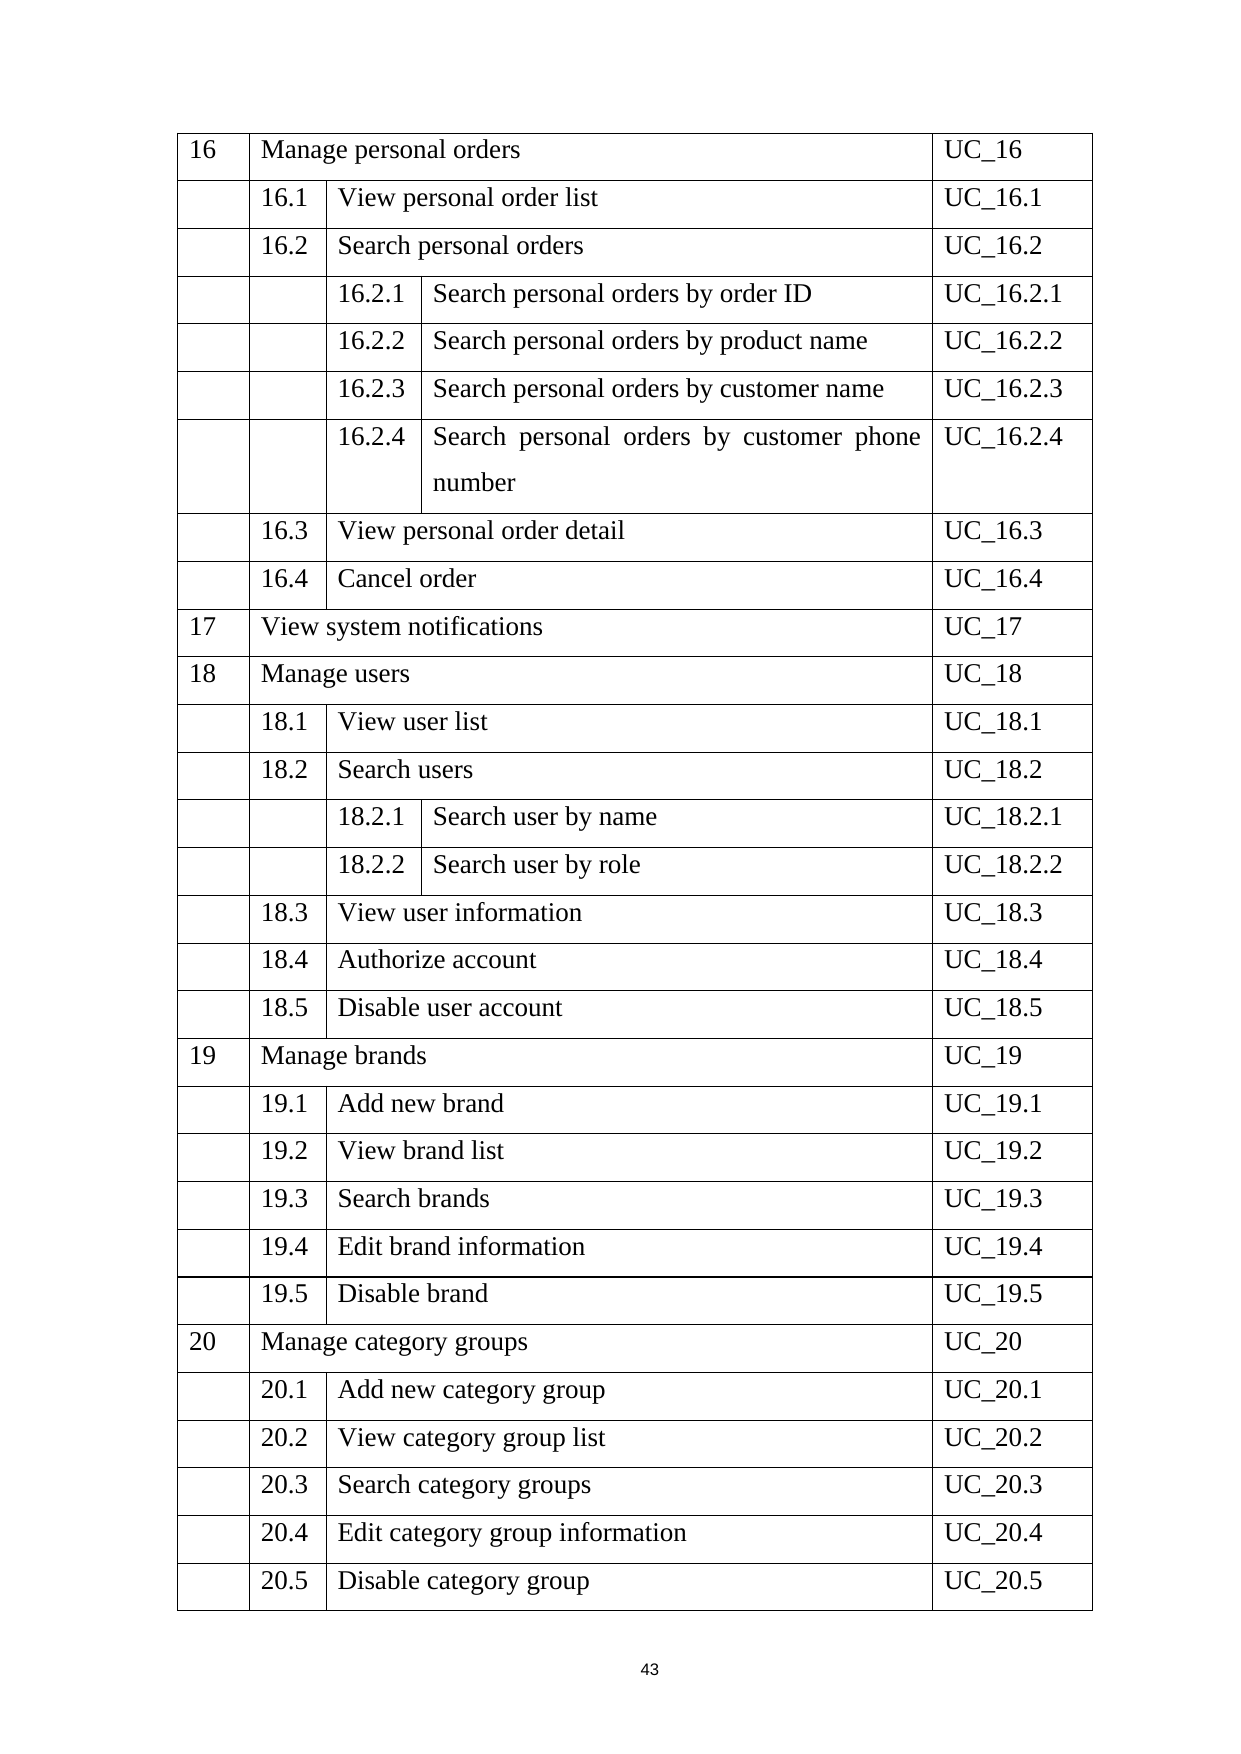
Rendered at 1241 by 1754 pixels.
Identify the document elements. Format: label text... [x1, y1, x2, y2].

table_cell Disable category group [327, 1564, 932, 1610]
table_cell [178, 277, 249, 323]
table_cell 20.3 [250, 1468, 326, 1515]
table_cell 16.2.4 [327, 420, 421, 513]
table_cell 20.5 [250, 1564, 326, 1610]
table_cell [250, 277, 326, 323]
table_cell UC_16.1 [933, 181, 1092, 228]
table_cell UC_16.4 [933, 562, 1092, 608]
table_cell View system notifications [250, 610, 932, 656]
table_cell UC_19.5 [933, 1278, 1092, 1324]
table_cell 16.2.1 [327, 277, 421, 323]
table_cell 16.1 [250, 181, 326, 228]
table_cell Search users [327, 753, 932, 799]
table_cell 18.2 [250, 753, 326, 799]
table_cell UC_18 [933, 657, 1092, 704]
table_cell 19 [178, 1039, 249, 1086]
table_cell View user list [327, 705, 932, 752]
table_cell UC_19.3 [933, 1182, 1092, 1229]
table_cell Edit brand information [327, 1230, 932, 1276]
table_cell View personal order list [327, 181, 932, 228]
table_cell 18.4 [250, 944, 326, 990]
table_cell Search personal orders by customer phone number [422, 420, 932, 513]
table_cell UC_17 [933, 610, 1092, 656]
table_cell 20 [178, 1325, 249, 1372]
table_cell [250, 372, 326, 419]
table_cell [250, 324, 326, 371]
table_cell 18.3 [250, 896, 326, 942]
table_cell [178, 420, 249, 513]
table_cell UC_18.5 [933, 991, 1092, 1038]
table_cell [250, 420, 326, 513]
table_cell Manage personal orders [250, 134, 932, 180]
table_cell UC_20.1 [933, 1373, 1092, 1419]
table_cell UC_16.2.3 [933, 372, 1092, 419]
table_cell 16.2.2 [327, 324, 421, 371]
table_cell [178, 514, 249, 561]
table_cell Search user by role [422, 848, 932, 895]
table_cell View brand list [327, 1134, 932, 1181]
table_cell Manage brands [250, 1039, 932, 1086]
table_cell 19.3 [250, 1182, 326, 1229]
table_cell 18.1 [250, 705, 326, 752]
table_cell Search personal orders [327, 229, 932, 276]
table_cell UC_20.3 [933, 1468, 1092, 1515]
table_cell UC_18.2.1 [933, 800, 1092, 847]
table_cell [178, 1278, 249, 1324]
table_cell UC_19.2 [933, 1134, 1092, 1181]
table_cell UC_18.2.2 [933, 848, 1092, 895]
table_cell Authorize account [327, 944, 932, 990]
table_cell UC_18.3 [933, 896, 1092, 942]
table_cell UC_16.2.1 [933, 277, 1092, 323]
table_cell Search personal orders by customer name [422, 372, 932, 419]
table_cell 19.2 [250, 1134, 326, 1181]
table_cell 16 [178, 134, 249, 180]
table_cell View user information [327, 896, 932, 942]
table_cell Manage users [250, 657, 932, 704]
table_cell UC_16.2 [933, 229, 1092, 276]
table_cell Search personal orders by order ID [422, 277, 932, 323]
table_cell [178, 1373, 249, 1419]
table_cell [178, 1564, 249, 1610]
table_cell 19.4 [250, 1230, 326, 1276]
table_cell [178, 944, 249, 990]
table_cell Search category groups [327, 1468, 932, 1515]
table_cell [178, 896, 249, 942]
table_cell 18.5 [250, 991, 326, 1038]
table_cell UC_16 [933, 134, 1092, 180]
table_cell 18 [178, 657, 249, 704]
table_cell 19.5 [250, 1278, 326, 1324]
table_cell 16.2.3 [327, 372, 421, 419]
table_cell Add new category group [327, 1373, 932, 1419]
table_cell UC_19 [933, 1039, 1092, 1086]
table_cell Search brands [327, 1182, 932, 1229]
table_cell [178, 324, 249, 371]
table_cell [178, 1421, 249, 1467]
table_cell [250, 800, 326, 847]
table_cell UC_18.4 [933, 944, 1092, 990]
table_cell [250, 848, 326, 895]
table_cell 18.2.1 [327, 800, 421, 847]
table_cell Manage category groups [250, 1325, 932, 1372]
table_cell 20.2 [250, 1421, 326, 1467]
table_cell UC_20 [933, 1325, 1092, 1372]
table_cell UC_19.4 [933, 1230, 1092, 1276]
table_cell View personal order detail [327, 514, 932, 561]
table_cell 16.2 [250, 229, 326, 276]
table_cell [178, 800, 249, 847]
table_cell [178, 991, 249, 1038]
table_cell 19.1 [250, 1087, 326, 1133]
table_cell UC_20.4 [933, 1516, 1092, 1563]
table_cell [178, 181, 249, 228]
table_cell Disable brand [327, 1278, 932, 1324]
table_cell UC_20.2 [933, 1421, 1092, 1467]
table_cell UC_18.1 [933, 705, 1092, 752]
table_cell UC_18.2 [933, 753, 1092, 799]
table_cell [178, 753, 249, 799]
table_cell Disable user account [327, 991, 932, 1038]
table_cell [178, 1134, 249, 1181]
table_cell UC_16.3 [933, 514, 1092, 561]
table_cell 16.3 [250, 514, 326, 561]
table_cell 17 [178, 610, 249, 656]
table_cell 16.4 [250, 562, 326, 608]
table_cell [178, 1087, 249, 1133]
table_cell [178, 1230, 249, 1276]
table_cell UC_20.5 [933, 1564, 1092, 1610]
table_cell Edit category group information [327, 1516, 932, 1563]
table_cell UC_16.2.2 [933, 324, 1092, 371]
table_cell [178, 1468, 249, 1515]
table_cell Cancel order [327, 562, 932, 608]
table_cell [178, 229, 249, 276]
table_cell [178, 372, 249, 419]
table_cell UC_16.2.4 [933, 420, 1092, 513]
table_cell Search user by name [422, 800, 932, 847]
table_cell 20.4 [250, 1516, 326, 1563]
table_cell Search personal orders by product name [422, 324, 932, 371]
table_cell Add new brand [327, 1087, 932, 1133]
table_cell View category group list [327, 1421, 932, 1467]
table_cell [178, 1182, 249, 1229]
table_cell [178, 562, 249, 608]
table_cell UC_19.1 [933, 1087, 1092, 1133]
table_cell 20.1 [250, 1373, 326, 1419]
table_cell [178, 848, 249, 895]
table_cell 18.2.2 [327, 848, 421, 895]
table_cell [178, 1516, 249, 1563]
table_cell [178, 705, 249, 752]
